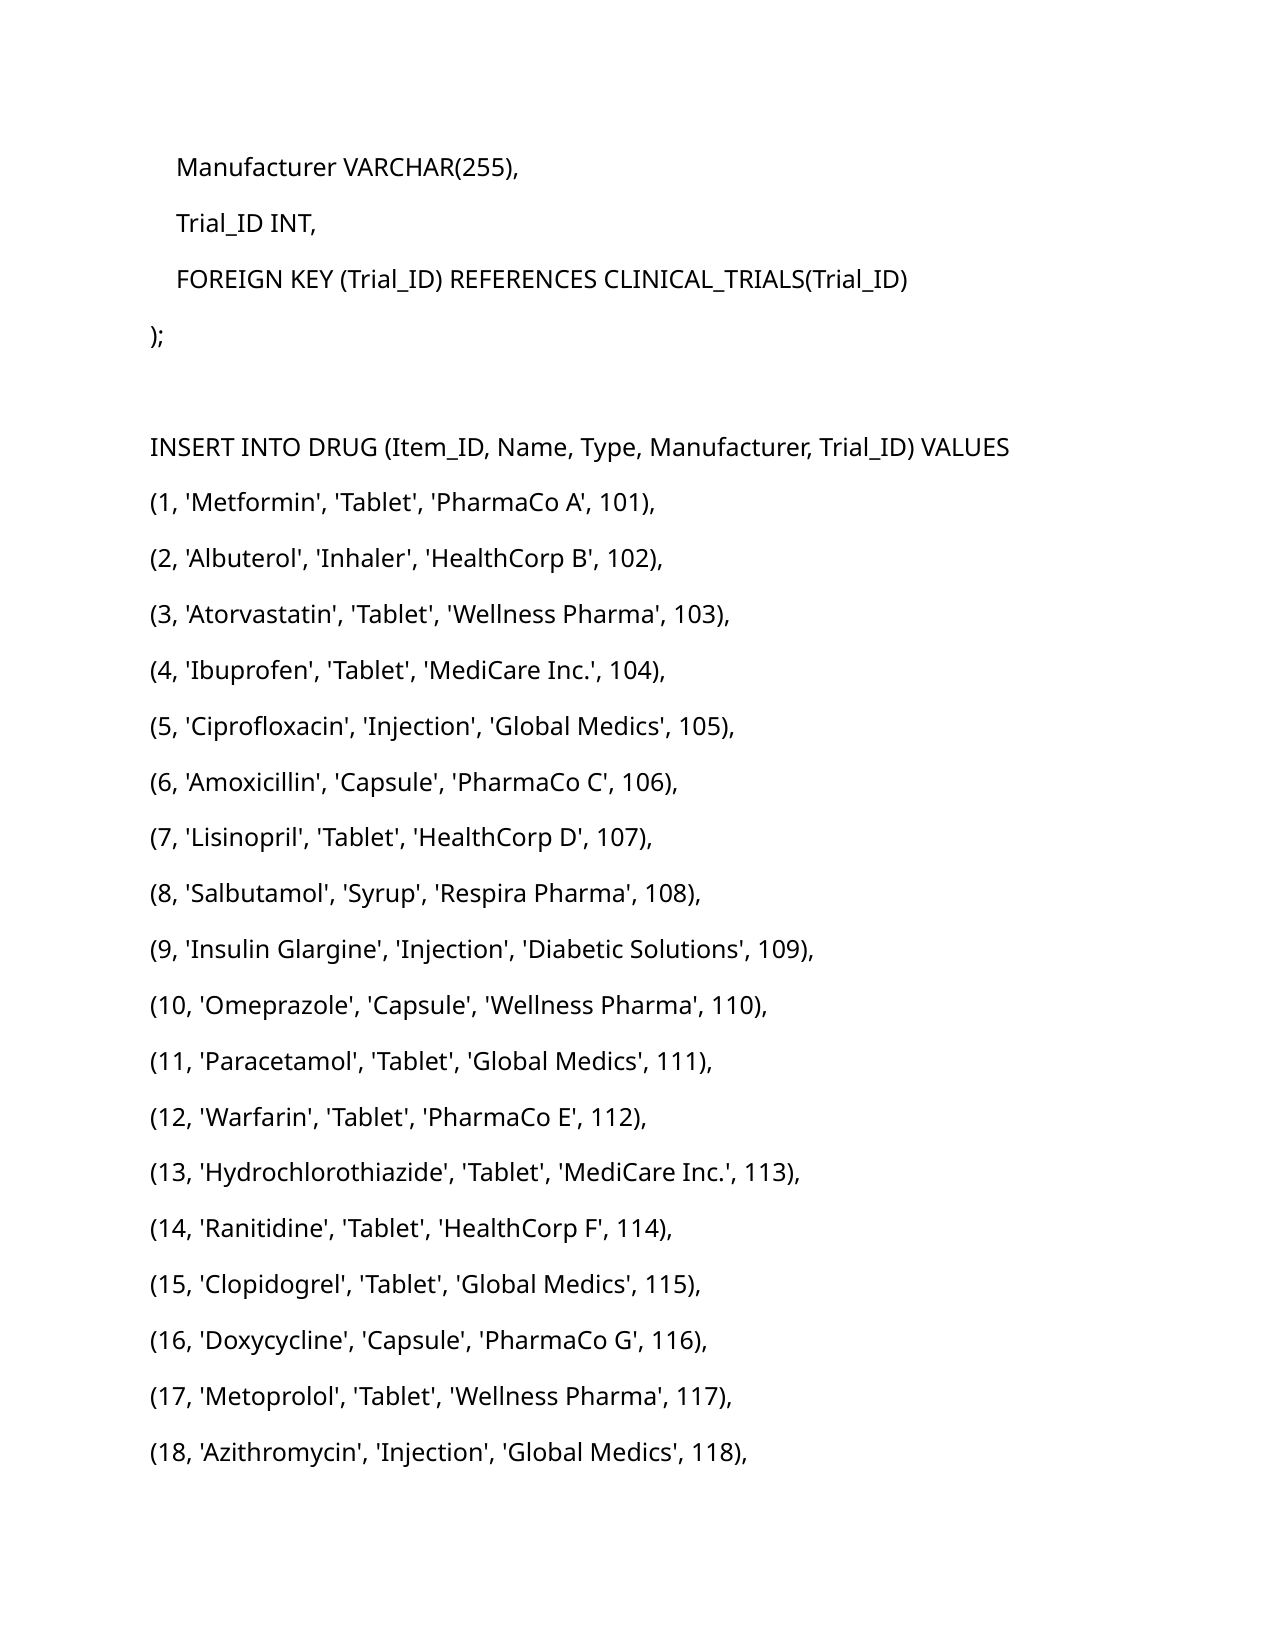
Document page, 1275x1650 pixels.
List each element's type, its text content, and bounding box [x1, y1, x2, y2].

text FOREIGN KEY (Trial_ID) REFERENCES CLINICAL_TRIALS(Trial_ID) [150, 262, 1125, 296]
text (17, 'Metoprolol', 'Tablet', 'Wellness Pharma', 117), [150, 1378, 1125, 1412]
text (2, 'Albuterol', 'Inhaler', 'HealthCorp B', 102), [150, 541, 1125, 575]
text (11, 'Paracetamol', 'Tablet', 'Global Medics', 111), [150, 1043, 1125, 1077]
text Manufacturer VARCHAR(255), [150, 150, 1125, 184]
text (5, 'Ciprofloxacin', 'Injection', 'Global Medics', 105), [150, 708, 1125, 742]
text ); [150, 317, 1125, 352]
text (10, 'Omeprazole', 'Capsule', 'Wellness Pharma', 110), [150, 987, 1125, 1022]
text (9, 'Insulin Glargine', 'Injection', 'Diabetic Solutions', 109), [150, 932, 1125, 966]
text (6, 'Amoxicillin', 'Capsule', 'PharmaCo C', 106), [150, 764, 1125, 798]
text (1, 'Metformin', 'Tablet', 'PharmaCo A', 101), [150, 485, 1125, 519]
text (8, 'Salbutamol', 'Syrup', 'Respira Pharma', 108), [150, 876, 1125, 910]
text (12, 'Warfarin', 'Tablet', 'PharmaCo E', 112), [150, 1099, 1125, 1133]
text Trial_ID INT, [150, 206, 1125, 240]
text (3, 'Atorvastatin', 'Tablet', 'Wellness Pharma', 103), [150, 597, 1125, 631]
text (4, 'Ibuprofen', 'Tablet', 'MediCare Inc.', 104), [150, 652, 1125, 687]
text (18, 'Azithromycin', 'Injection', 'Global Medics', 118), [150, 1434, 1125, 1468]
text INSERT INTO DRUG (Item_ID, Name, Type, Manufacturer, Trial_ID) VALUES [150, 429, 1125, 463]
text (15, 'Clopidogrel', 'Tablet', 'Global Medics', 115), [150, 1267, 1125, 1301]
text (14, 'Ranitidine', 'Tablet', 'HealthCorp F', 114), [150, 1211, 1125, 1245]
text (13, 'Hydrochlorothiazide', 'Tablet', 'MediCare Inc.', 113), [150, 1155, 1125, 1189]
text (7, 'Lisinopril', 'Tablet', 'HealthCorp D', 107), [150, 820, 1125, 854]
text (16, 'Doxycycline', 'Capsule', 'PharmaCo G', 116), [150, 1322, 1125, 1357]
